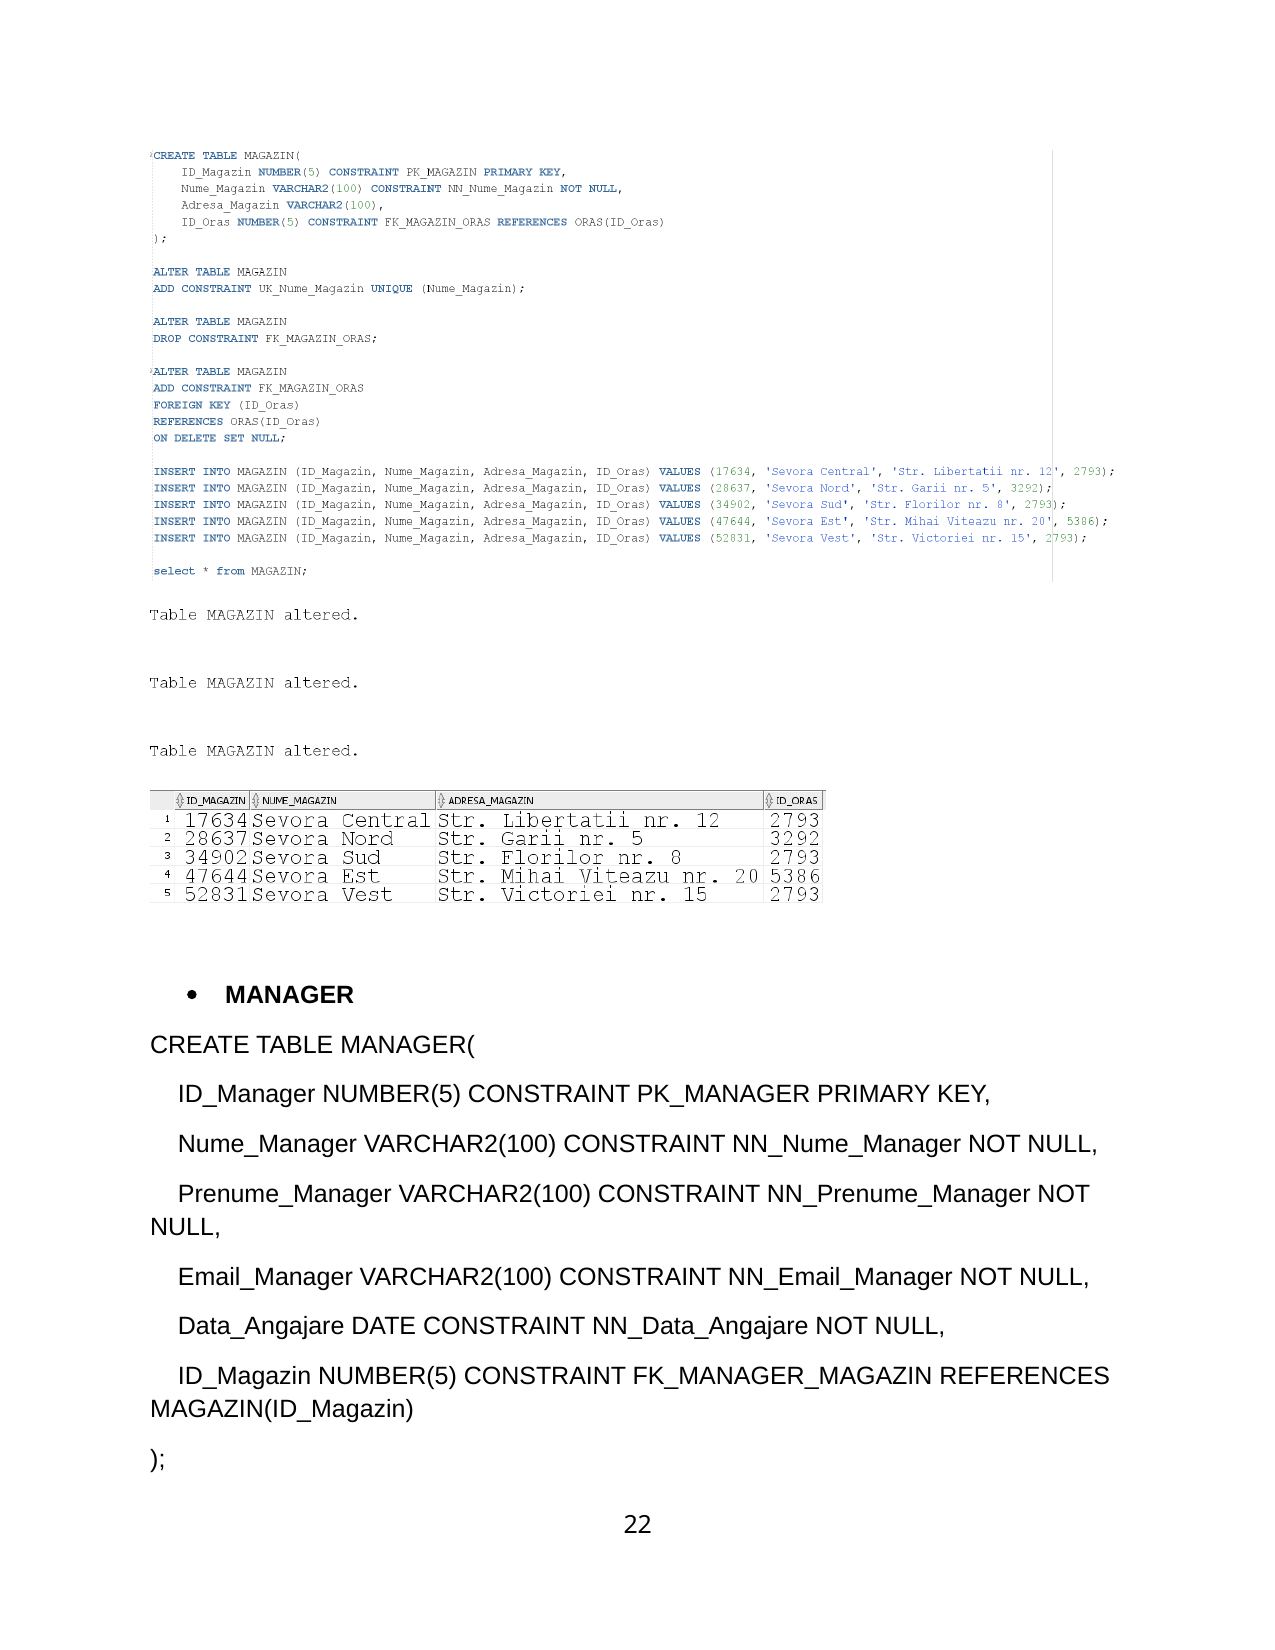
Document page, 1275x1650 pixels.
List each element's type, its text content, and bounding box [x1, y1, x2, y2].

text Prenume_Manager VARCHAR2(100) CONSTRAINT NN_Prenume_Manager NOT NULL, [150, 1179, 1125, 1241]
text Email_Manager VARCHAR2(100) CONSTRAINT NN_Email_Manager NOT NULL, [150, 1261, 1125, 1290]
picture [150, 150, 1124, 582]
text ); [150, 1443, 1125, 1472]
picture [150, 790, 826, 909]
list MANAGER [187, 980, 1125, 1009]
text CREATE TABLE MANAGER( [150, 1030, 1125, 1058]
text Data_Angajare DATE CONSTRAINT NN_Data_Angajare NOT NULL, [150, 1311, 1125, 1340]
text Nume_Manager VARCHAR2(100) CONSTRAINT NN_Nume_Manager NOT NULL, [150, 1129, 1125, 1158]
text ID_Magazin NUMBER(5) CONSTRAINT FK_MANAGER_MAGAZIN REFERENCES MAGAZIN(ID_Magazin) [150, 1361, 1125, 1423]
picture [150, 603, 376, 769]
text ID_Manager NUMBER(5) CONSTRAINT PK_MANAGER PRIMARY KEY, [150, 1079, 1125, 1108]
